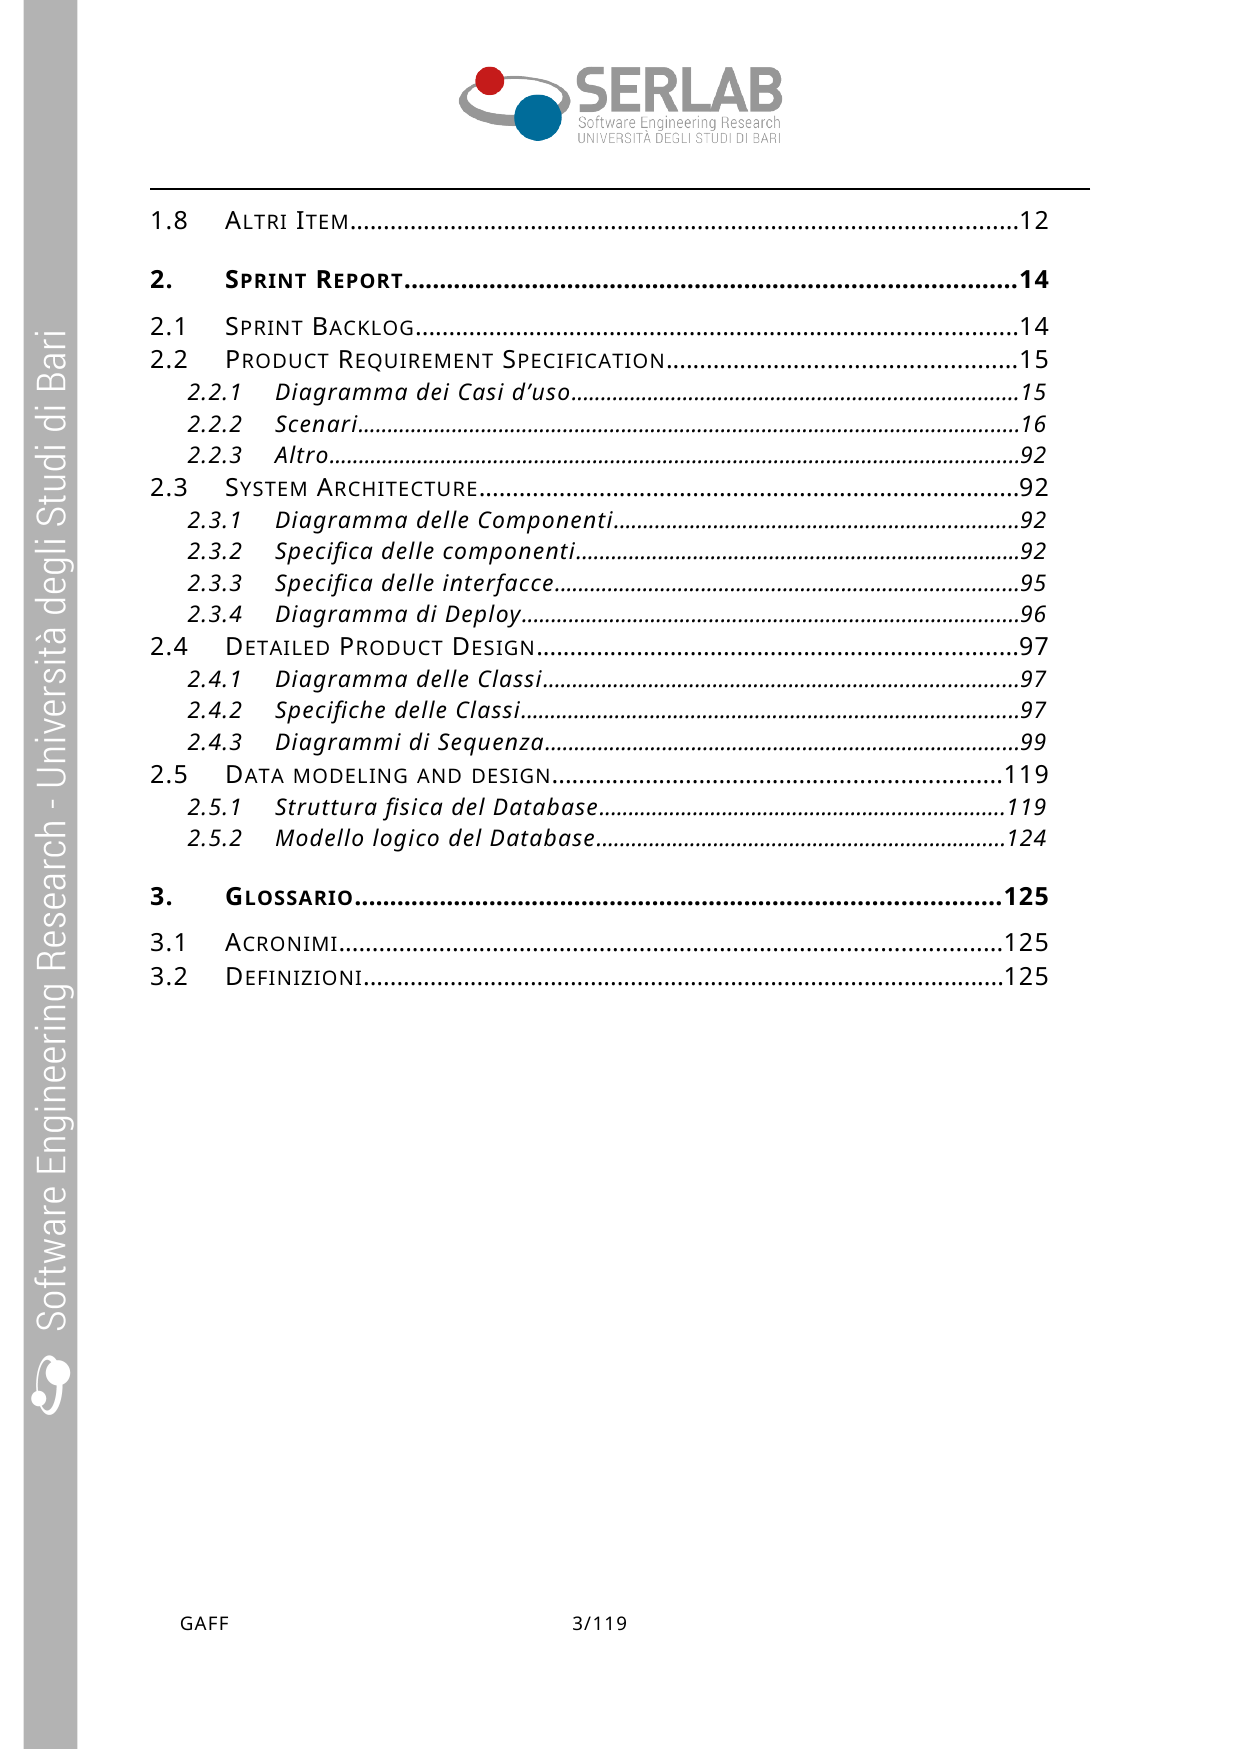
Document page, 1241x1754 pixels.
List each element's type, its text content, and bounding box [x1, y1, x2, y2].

text 2.2.3 Altro 92 [187, 439, 1090, 470]
text 2. Sprint Report 14 [150, 262, 1090, 296]
text 1.8 Altri Item 12 [150, 202, 1090, 237]
text 2.3.3 Specifica delle interfacce 95 [187, 567, 1090, 598]
text 3. Glossario 125 [150, 878, 1090, 912]
text 2.2 Product Requirement Specification 15 [150, 342, 1090, 376]
text 2.5.2 Modello logico del Database 124 [187, 822, 1090, 853]
text 2.2.1 Diagramma dei Casi d’uso 15 [187, 376, 1090, 407]
text 2.3.2 Specifica delle componenti 92 [187, 535, 1090, 567]
text 2.4 Detailed Product Design 97 [150, 629, 1090, 663]
text 2.4.2 Specifiche delle Classi 97 [187, 694, 1090, 726]
text 3.2 Definizioni 125 [150, 959, 1090, 993]
text 2.4.1 Diagramma delle Classi 97 [187, 663, 1090, 694]
text 2.5 Data modeling and design 119 [150, 757, 1090, 791]
text 2.3.1 Diagramma delle Componenti 92 [187, 504, 1090, 535]
text 3.1 Acronimi 125 [150, 925, 1090, 959]
text 2.3.4 Diagramma di Deploy 96 [187, 598, 1090, 629]
text 2.1 Sprint Backlog 14 [150, 308, 1090, 342]
text 2.5.1 Struttura fisica del Database 119 [187, 791, 1090, 822]
picture [23, 0, 78, 1749]
picture [455, 65, 785, 145]
text 2.3 System Architecture 92 [150, 470, 1090, 504]
text 2.4.3 Diagrammi di Sequenza 99 [187, 726, 1090, 757]
text 2.2.2 Scenari 16 [187, 407, 1090, 439]
